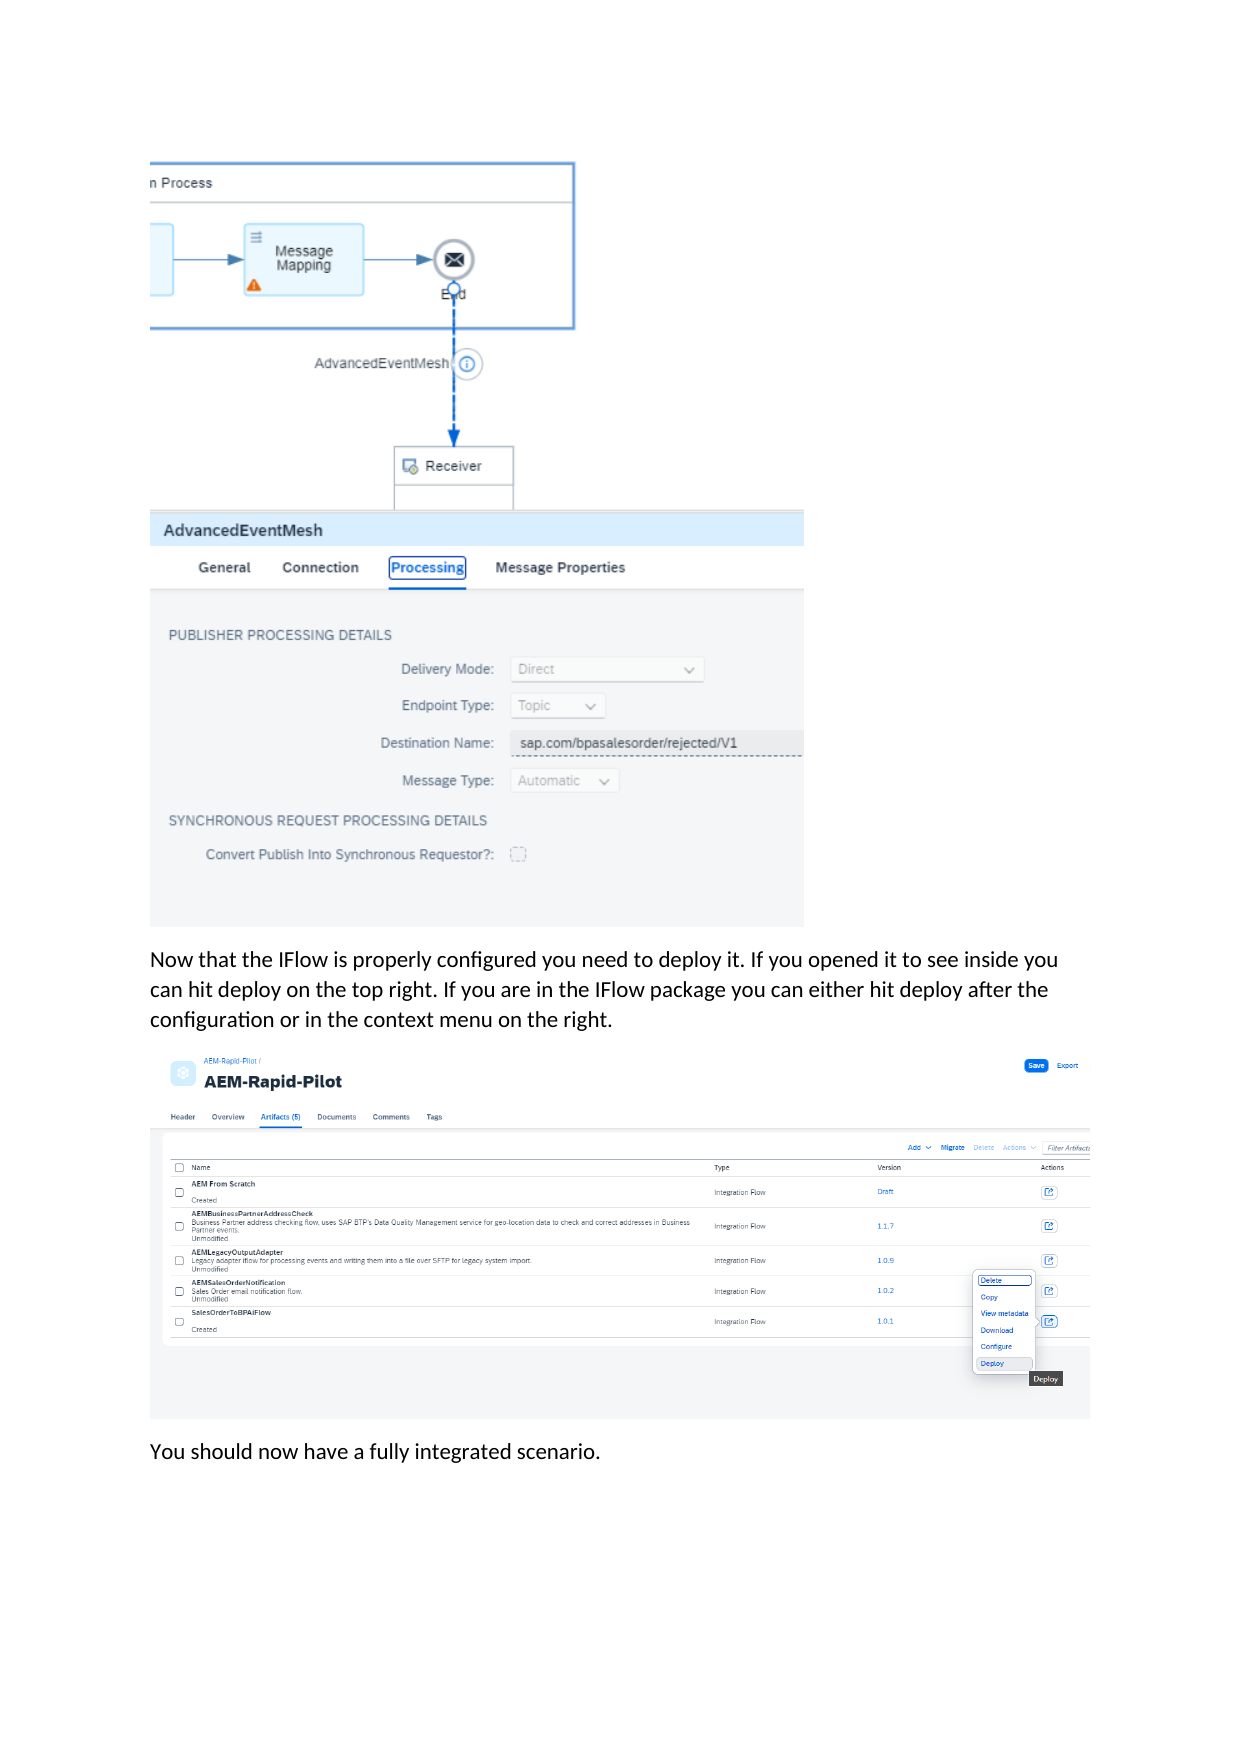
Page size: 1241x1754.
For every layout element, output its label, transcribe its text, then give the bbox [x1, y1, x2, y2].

picture [150, 1052, 1091, 1419]
picture [150, 150, 804, 927]
text Now that the IFlow is properly configured you need to deploy it. If you opened it to see inside you can hit deploy on the top right. If you are in the IFlow package you can either hit deploy after the configuration or in the context menu on the right. [150, 945, 1090, 1034]
text You should now have a fully integrated scenario. [150, 1437, 1090, 1465]
